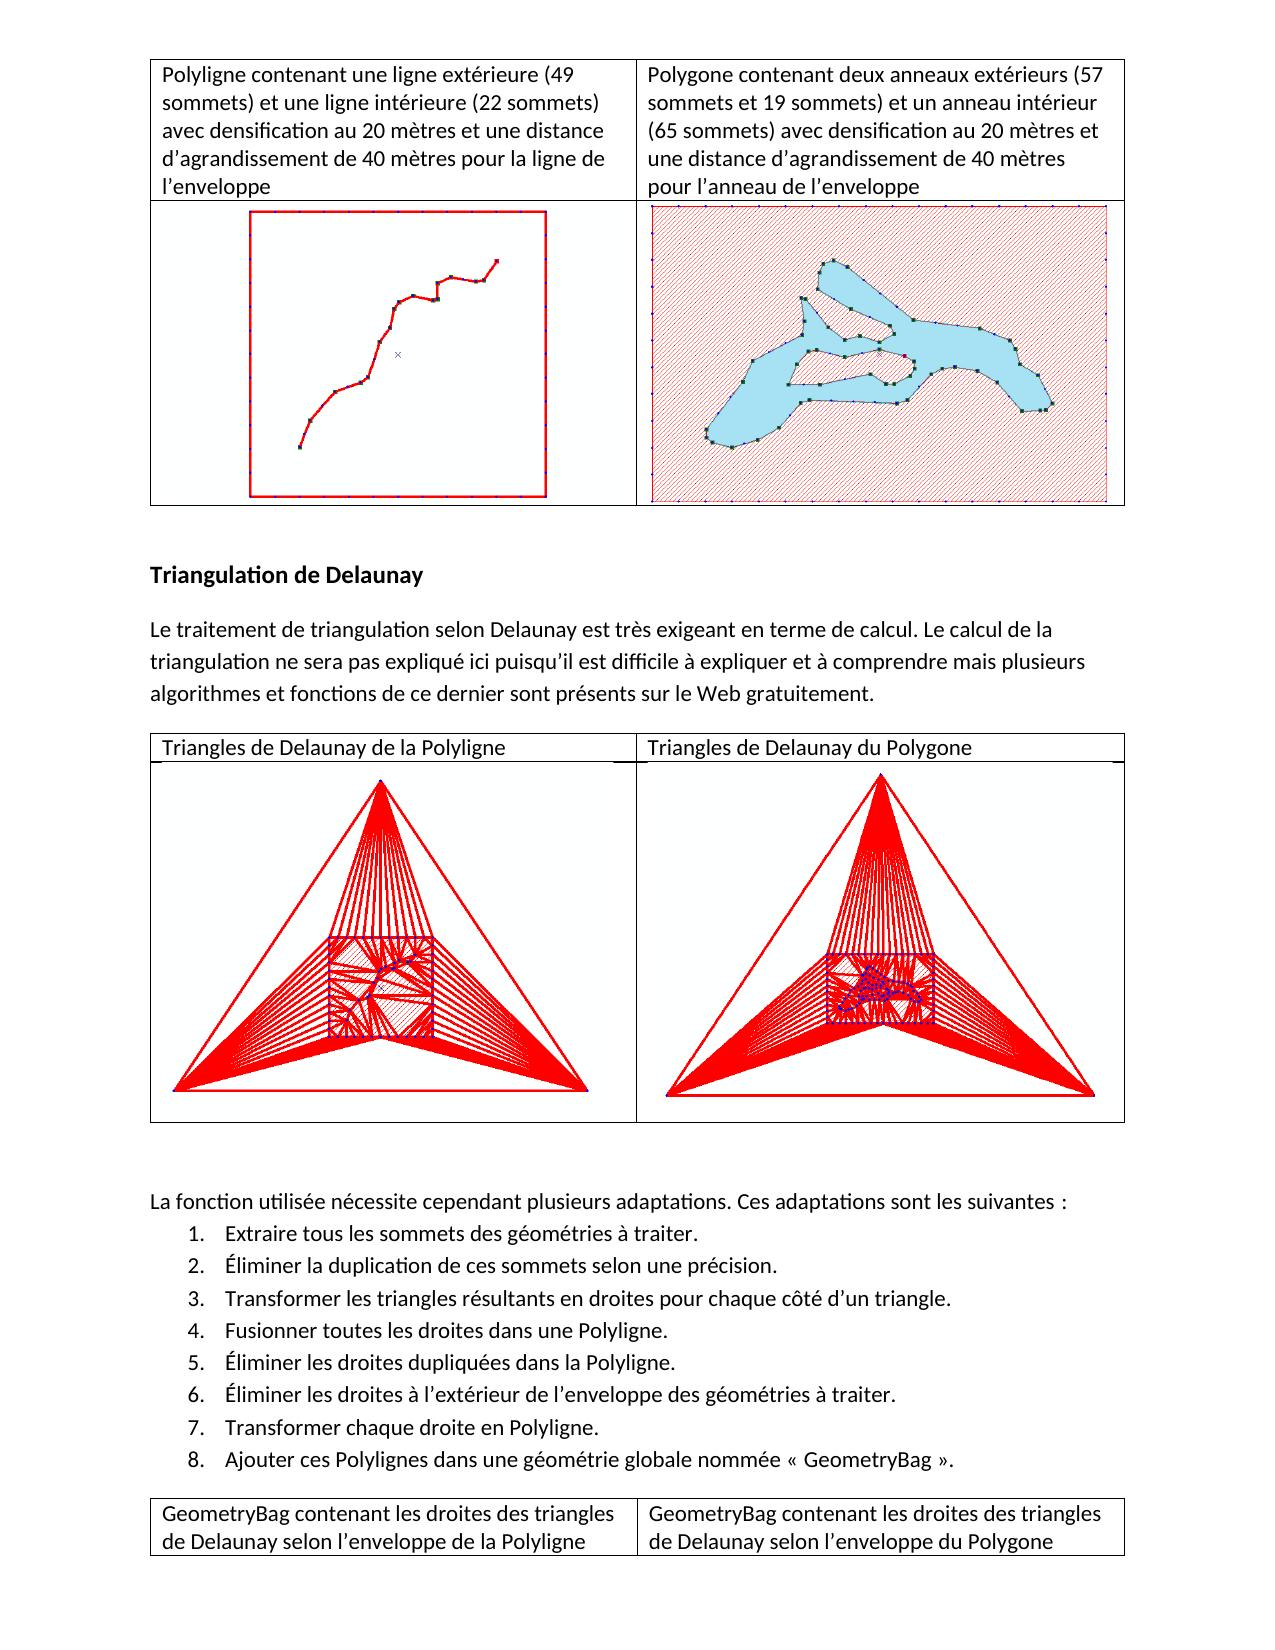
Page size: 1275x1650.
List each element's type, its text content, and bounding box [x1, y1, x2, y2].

table_header Polygone contenant deux anneaux extérieurs (57 sommets et 19 sommets) et un anneau intérieur (65 sommets) avec densification au 20 mètres et une distance d’agrandissement de 40 mètres pour l’anneau de l’enveloppe [637, 60, 1124, 200]
table_cell [151, 763, 636, 1122]
list Ajouter ces Polylignes dans une géométrie globale nommée « GeometryBag ». [187, 1445, 1125, 1473]
text Triangulation de Delaunay [150, 559, 1125, 590]
list Éliminer les droites dupliquées dans la Polyligne. [187, 1348, 1125, 1376]
table_header GeometryBag contenant les droites des triangles de Delaunay selon l’enveloppe du Polygone [638, 1499, 1124, 1555]
picture [161, 201, 624, 505]
list Éliminer les droites à l’extérieur de l’enveloppe des géométries à traiter. [187, 1380, 1125, 1408]
table_header Polyligne contenant une ligne extérieure (49 sommets) et une ligne intérieure (22 sommets) avec densification au 20 mètres et une distance d’agrandissement de 40 mètres pour la ligne de l’enveloppe [151, 60, 636, 200]
list Transformer chaque droite en Polyligne. [187, 1413, 1125, 1441]
list Transformer les triangles résultants en droites pour chaque côté d’un triangle. [187, 1284, 1125, 1312]
list Fusionner toutes les droites dans une Polyligne. [187, 1316, 1125, 1344]
table_cell [624, 201, 636, 505]
picture [161, 762, 614, 1120]
table_cell [151, 201, 161, 505]
list Éliminer la duplication de ces sommets selon une précision. [187, 1252, 1125, 1280]
text Le traitement de triangulation selon Delaunay est très exigeant en terme de calcul. Le calcul de la triangulation ne sera pas expliqué ici puisqu’il est difficile à expliquer et à comprendre mais plusieurs algorithmes et fonctions de ce dernier sont présents sur le Web gratuitement. [150, 615, 1125, 707]
table_cell [1113, 201, 1124, 505]
table_cell [637, 201, 647, 505]
picture [647, 762, 1113, 1110]
list Extraire tous les sommets des géométries à traiter. [187, 1219, 1125, 1247]
table_header Triangles de Delaunay de la Polyligne [151, 734, 636, 761]
text La fonction utilisée nécessite cependant plusieurs adaptations. Ces adaptations sont les suivantes : [150, 1187, 1125, 1215]
table_cell [637, 763, 1124, 1122]
table_header Triangles de Delaunay du Polygone [637, 734, 1124, 761]
picture [647, 201, 1113, 505]
table_header GeometryBag contenant les droites des triangles de Delaunay selon l’enveloppe de la Polyligne [151, 1499, 637, 1555]
